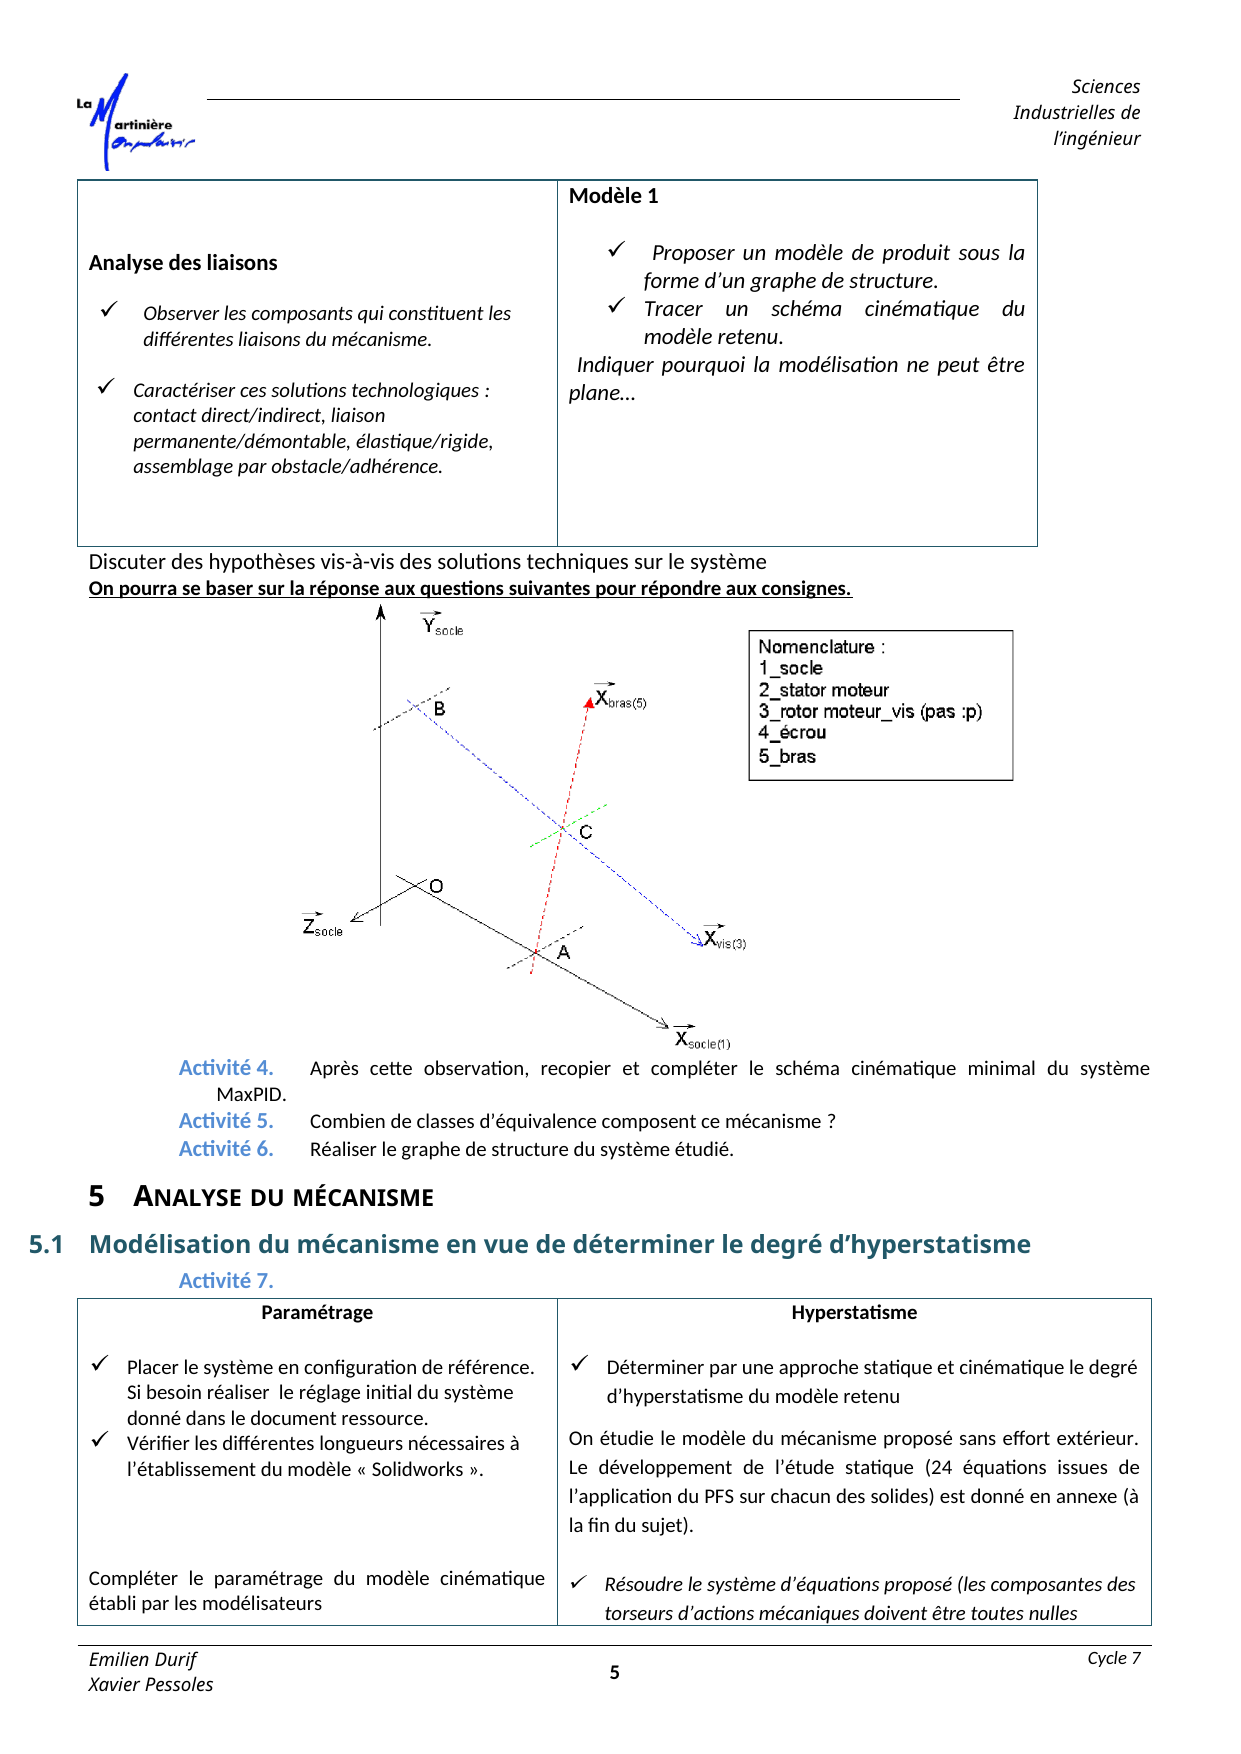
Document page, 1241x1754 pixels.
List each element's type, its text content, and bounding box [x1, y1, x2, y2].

list Réaliser le graphe de structure du système étudié. [178, 1134, 1152, 1162]
table_cell Analyse des liaisons Observer les composants qui constituent les différentes liaisons du mécanisme. Caractériser ces solutions technologiques : contact direct/indirect, liaison permanente/démontable, élastique/rigide, assemblage par obstacle/adhérence. [78, 181, 557, 546]
list Après cette observation, recopier et compléter le schéma cinématique minimal du système MaxPID. [178, 1053, 1152, 1106]
subtitle Analyse du mécanisme [88, 1175, 1152, 1215]
picture [301, 604, 1014, 1050]
picture [77, 73, 195, 171]
table_cell Modèle 1 Proposer un modèle de produit sous la forme d’un graphe de structure. Tracer un schéma cinématique du modèle retenu. Indiquer pourquoi la modélisation ne peut être plane… [558, 181, 1037, 546]
subtitle Modélisation du mécanisme en vue de déterminer le degré d’hyperstatisme [29, 1227, 1152, 1261]
text On pourra se baser sur la réponse aux questions suivantes pour répondre aux consignes. [89, 575, 1152, 601]
list Combien de classes d’équivalence composent ce mécanisme ? [178, 1106, 1152, 1134]
text Discuter des hypothèses vis-à-vis des solutions techniques sur le système [89, 547, 1152, 575]
